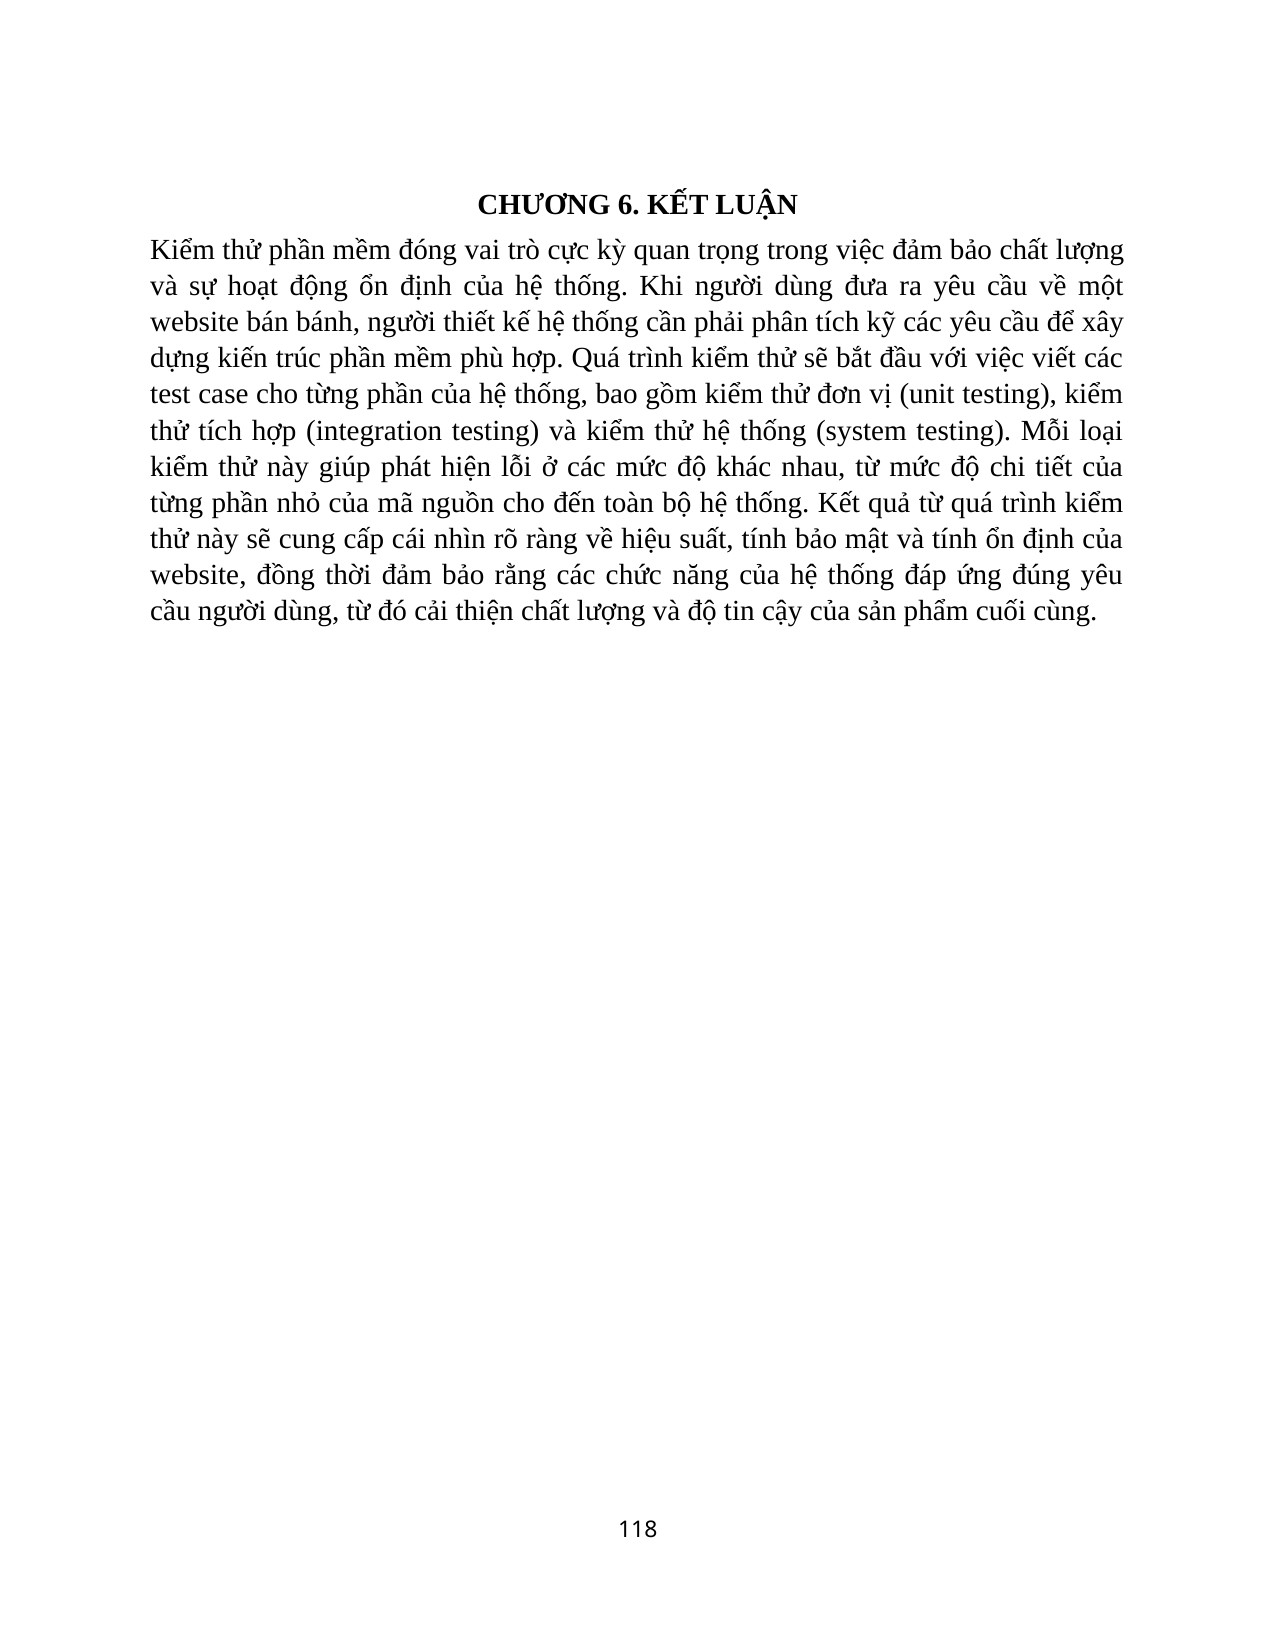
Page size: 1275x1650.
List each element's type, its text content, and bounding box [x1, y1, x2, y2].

text Kiểm thử phần mềm đóng vai trò cực kỳ quan trọng trong việc đảm bảo chất lượng và sự hoạt động ổn định của hệ thống. Khi người dùng đưa ra yêu cầu về một website bán bánh, người thiết kế hệ thống cần phải phân tích kỹ các yêu cầu để xây dựng kiến trúc phần mềm phù hợp. Quá trình kiểm thử sẽ bắt đầu với việc viết các test case cho từng phần của hệ thống, bao gồm kiểm thử đơn vị (unit testing), kiểm thử tích hợp (integration testing) và kiểm thử hệ thống (system testing). Mỗi loại kiểm thử này giúp phát hiện lỗi ở các mức độ khác nhau, từ mức độ chi tiết của từng phần nhỏ của mã nguồn cho đến toàn bộ hệ thống. Kết quả từ quá trình kiểm thử này sẽ cung cấp cái nhìn rõ ràng về hiệu suất, tính bảo mật và tính ổn định của website, đồng thời đảm bảo rằng các chức năng của hệ thống đáp ứng đúng yêu cầu người dùng, từ đó cải thiện chất lượng và độ tin cậy của sản phẩm cuối cùng. [150, 232, 1125, 627]
subtitle CHƯƠNG 6. KẾT LUẬN [150, 187, 1125, 221]
